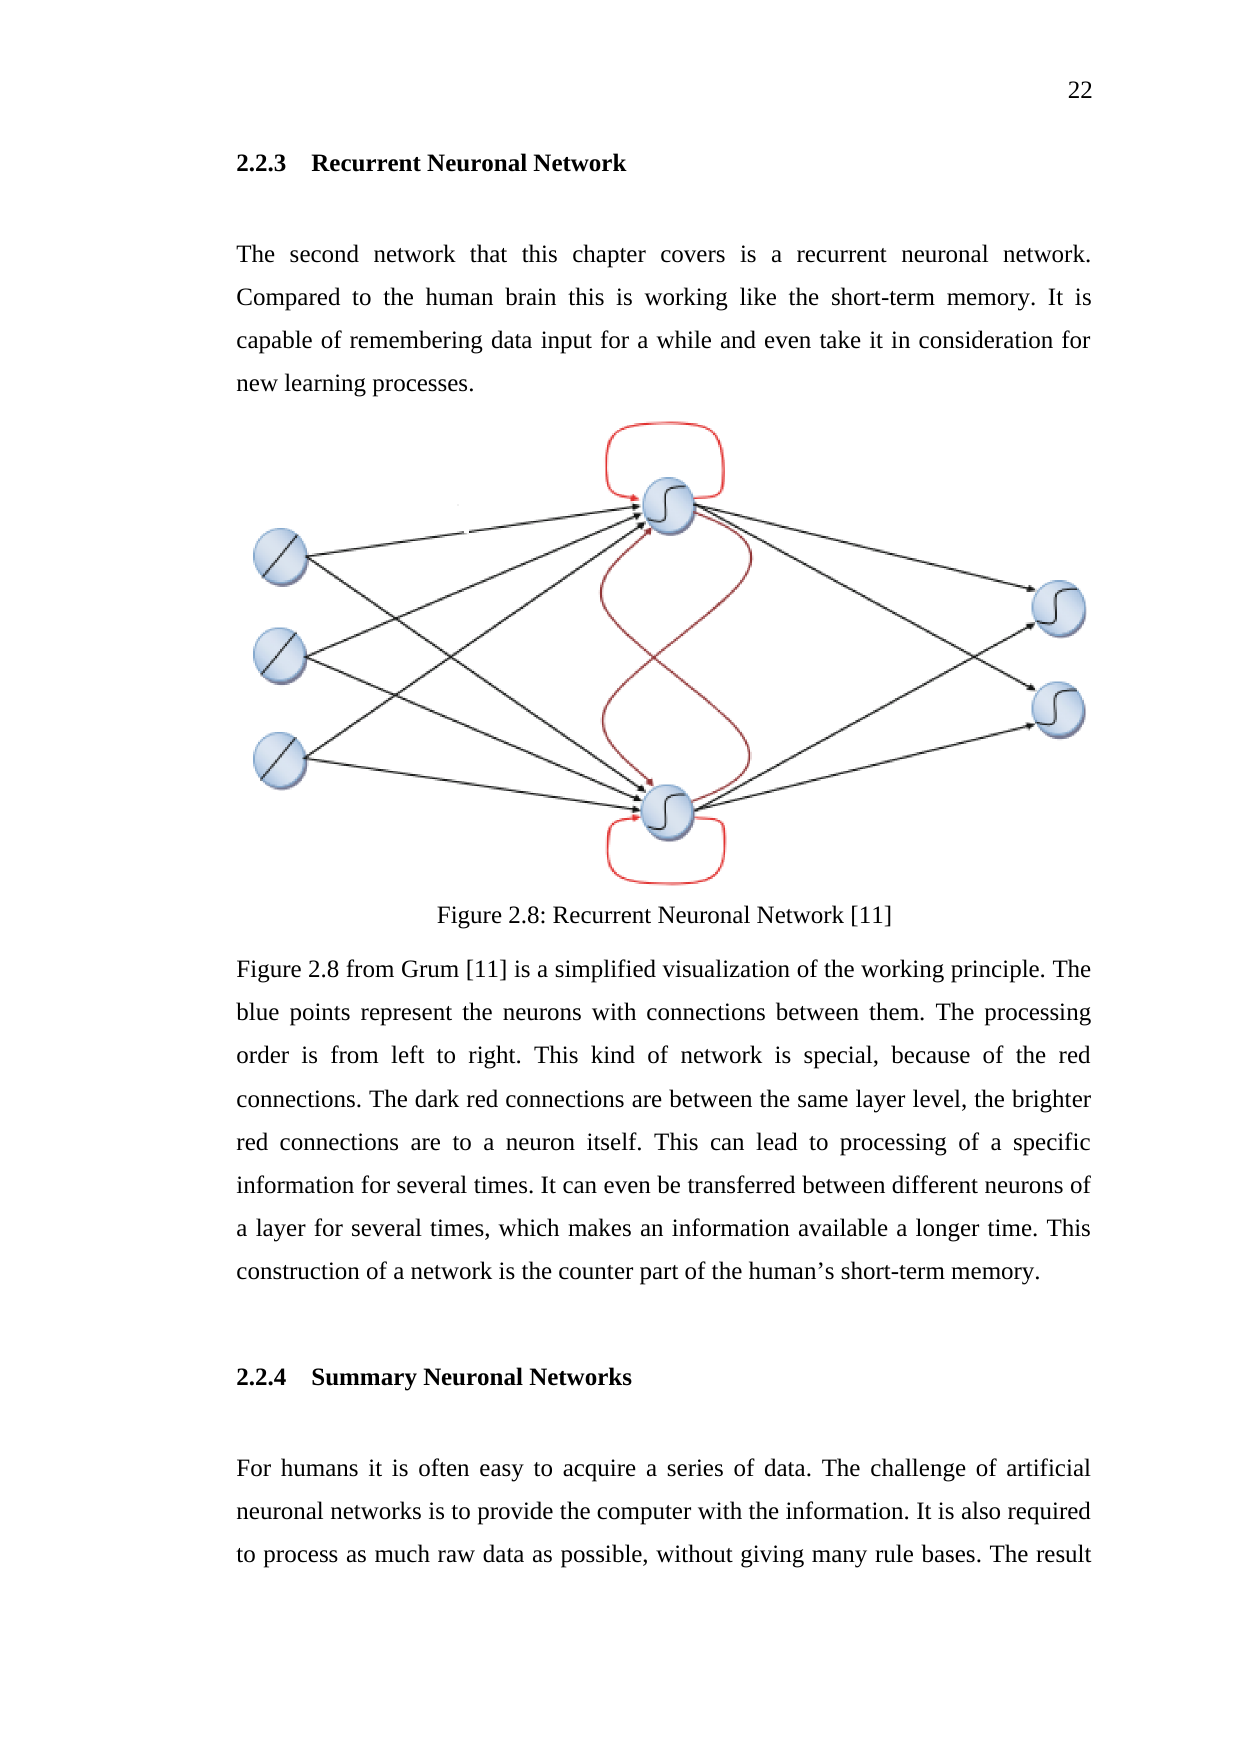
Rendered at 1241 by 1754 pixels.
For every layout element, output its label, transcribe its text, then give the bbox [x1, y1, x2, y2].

text Figure 2.8: Recurrent Neuronal Network [11] [236, 901, 1092, 929]
subtitle Recurrent Neuronal Network [236, 148, 1092, 176]
text Figure 2.8 from Grum [11] is a simplified visualization of the working principle. The blue points represent the neurons with connections between them. The processing order is from left to right. This kind of network is special, because of the red connections. The dark red connections are between the same layer level, the brighter red connections are to a neuron itself. This can lead to processing of a specific information for several times. It can even be transferred between different neurons of a layer for several times, which makes an information available a longer time. This construction of a network is the counter part of the human’s short-term memory. [236, 954, 1092, 1285]
subtitle Summary Neuronal Networks [236, 1362, 1092, 1391]
text The second network that this chapter covers is a recurrent neuronal network. Compared to the human brain this is working like the short-term memory. It is capable of remembering data input for a while and even take it in consideration for new learning processes. [236, 239, 1092, 397]
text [236, 1453, 1092, 1568]
picture [236, 411, 1087, 887]
